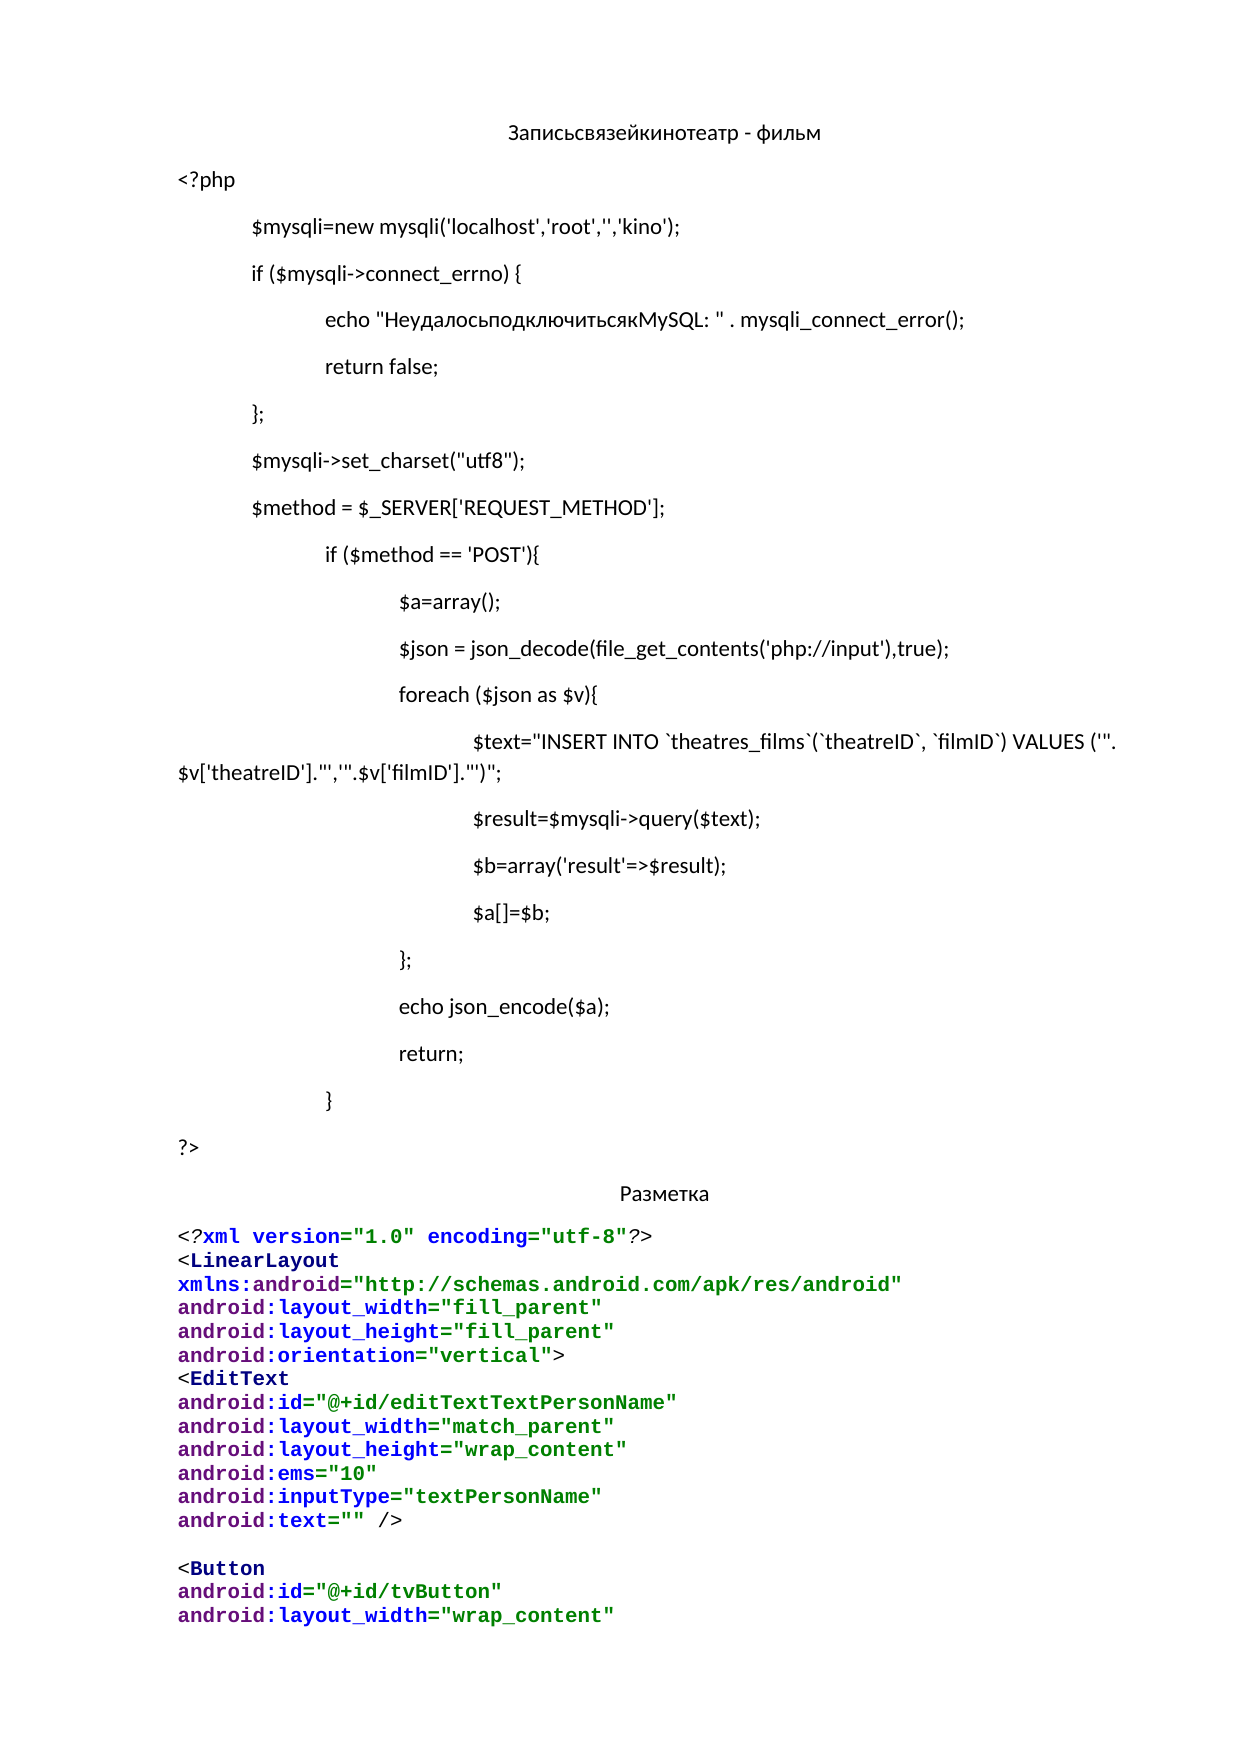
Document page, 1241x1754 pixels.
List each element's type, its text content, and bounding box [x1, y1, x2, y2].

text $json = json_decode(file_get_contents('php://input'),true); [177, 634, 1152, 662]
text $a=array(); [177, 587, 1152, 615]
text $result=$mysqli->query($text); [177, 804, 1152, 833]
text Разметка [177, 1179, 1152, 1208]
text Записьсвязейкинотеатр - фильм [177, 118, 1152, 146]
text foreach ($json as $v){ [177, 681, 1152, 709]
text ?> [177, 1133, 1152, 1161]
text echo json_encode($a); [177, 992, 1152, 1020]
text }; [177, 399, 1152, 427]
text $text="INSERT INTO `theatres_films`(`theatreID`, `filmID`) VALUES ('".$v['theatreID']."','".$v['filmID']."')"; [177, 727, 1152, 786]
text if ($mysqli->connect_errno) { [177, 259, 1152, 287]
text } [177, 1086, 1152, 1114]
text $b=array('result'=>$result); [177, 851, 1152, 879]
text $a[]=$b; [177, 898, 1152, 926]
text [177, 1226, 1152, 1628]
text }; [177, 945, 1152, 973]
text return; [177, 1039, 1152, 1067]
text <?php [177, 165, 1152, 193]
text $mysqli->set_charset("utf8"); [177, 446, 1152, 474]
text $method = $_SERVER['REQUEST_METHOD']; [177, 493, 1152, 521]
text if ($method == 'POST'){ [177, 540, 1152, 568]
text return false; [177, 352, 1152, 381]
text echo "НеудалосьподключитьсякMySQL: " . mysqli_connect_error(); [177, 306, 1152, 334]
text $mysqli=new mysqli('localhost','root','','kino'); [177, 212, 1152, 240]
